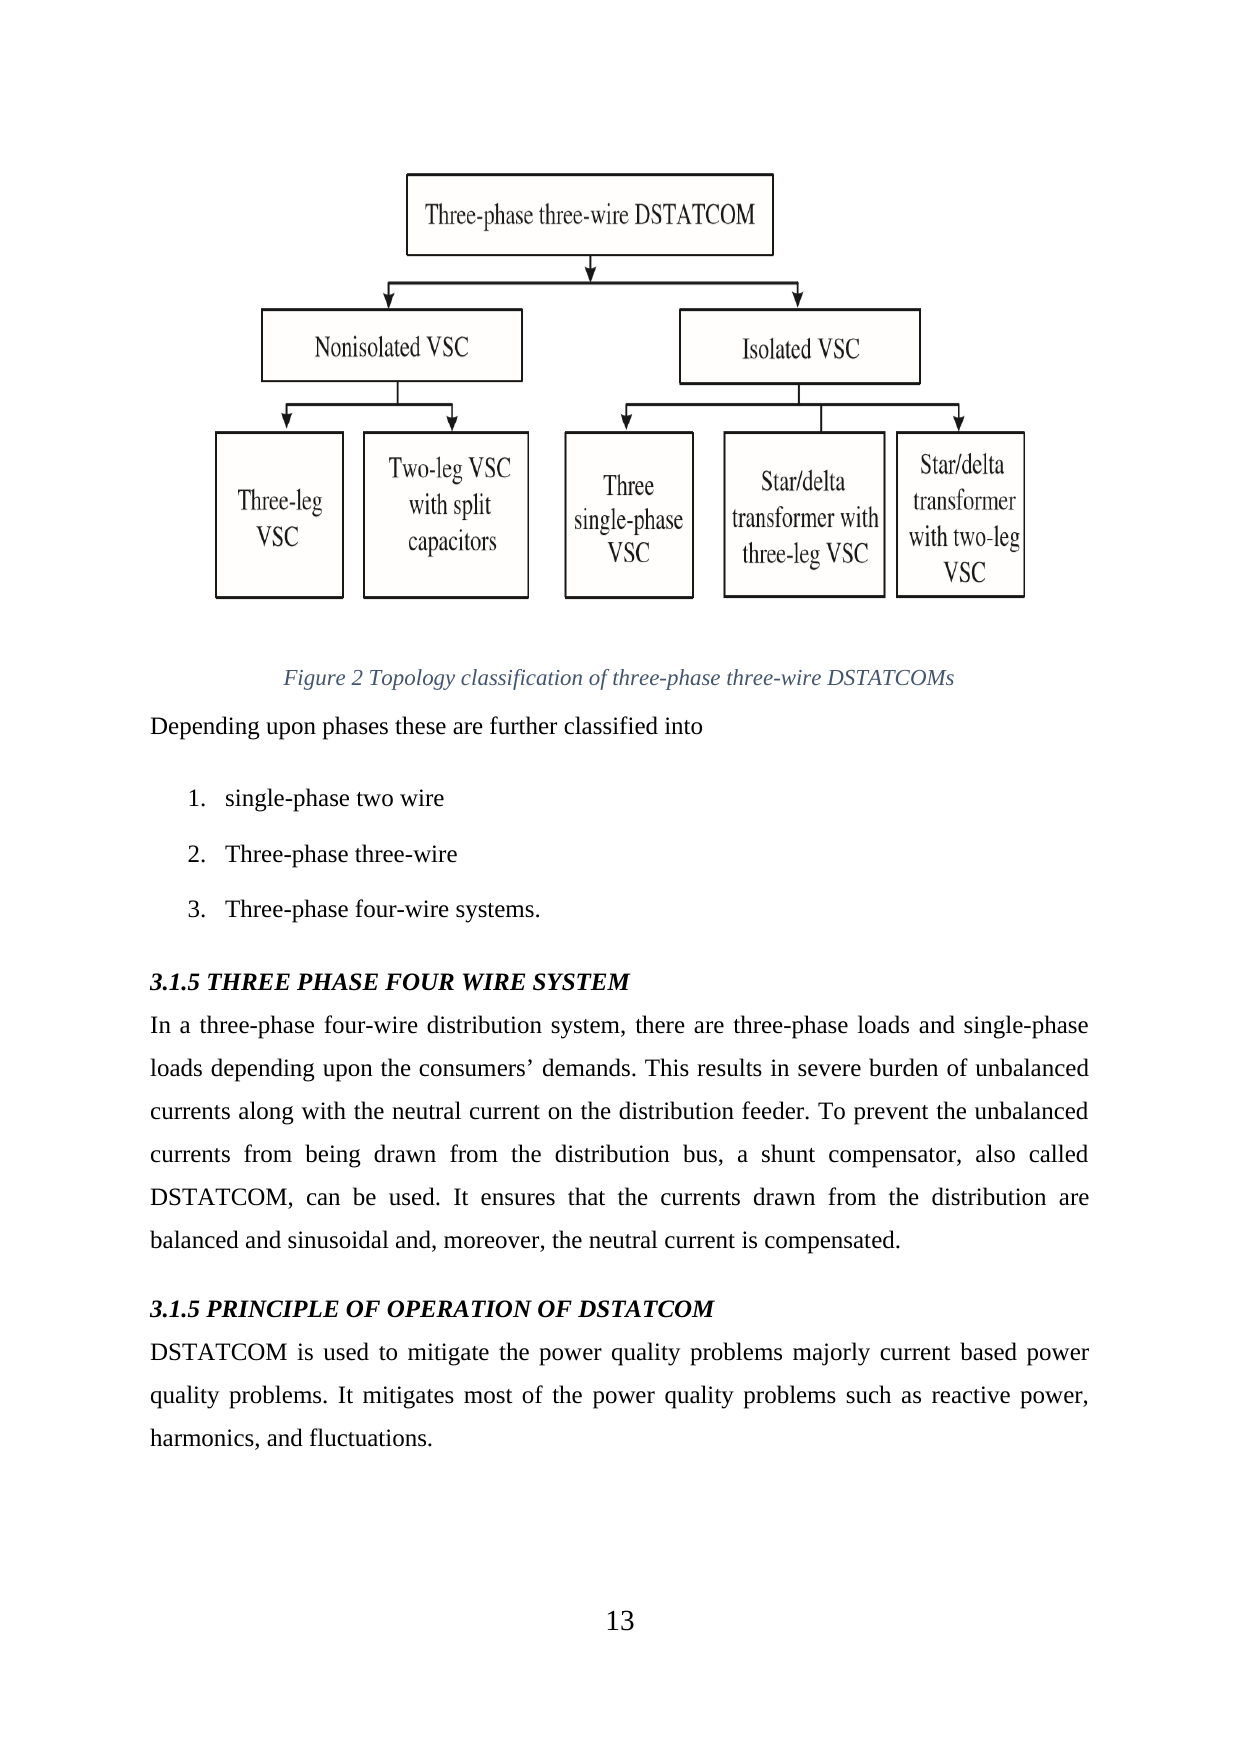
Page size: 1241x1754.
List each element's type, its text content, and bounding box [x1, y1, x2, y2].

subtitle 3.1.5 PRINCIPLE OF OPERATION OF DSTATCOM [150, 1294, 1090, 1322]
list single-phase two wire [187, 783, 1090, 812]
text In a three-phase four-wire distribution system, there are three-phase loads and single-phase loads depending upon the consumers’ demands. This results in severe burden of unbalanced currents along with the neutral current on the distribution feeder. To prevent the unbalanced currents from being drawn from the distribution bus, a shunt compensator, also called DSTATCOM, can be used. It ensures that the currents drawn from the distribution are balanced and sinusoidal and, moreover, the neutral current is compensated. [150, 1010, 1090, 1254]
list Three-phase three-wire [187, 839, 1090, 868]
text Figure 2 Topology classification of three-phase three-wire DSTATCOMs [150, 664, 1090, 690]
subtitle 3.1.5 THREE PHASE FOUR WIRE SYSTEM [150, 967, 1090, 996]
list Three-phase four-wire systems. [187, 894, 1090, 923]
text Depending upon phases these are further classified into [150, 711, 1090, 740]
text DSTATCOM is used to mitigate the power quality problems majorly current based power quality problems. It mitigates most of the power quality problems such as reactive power, harmonics, and fluctuations. [150, 1337, 1090, 1452]
picture [200, 150, 1040, 635]
